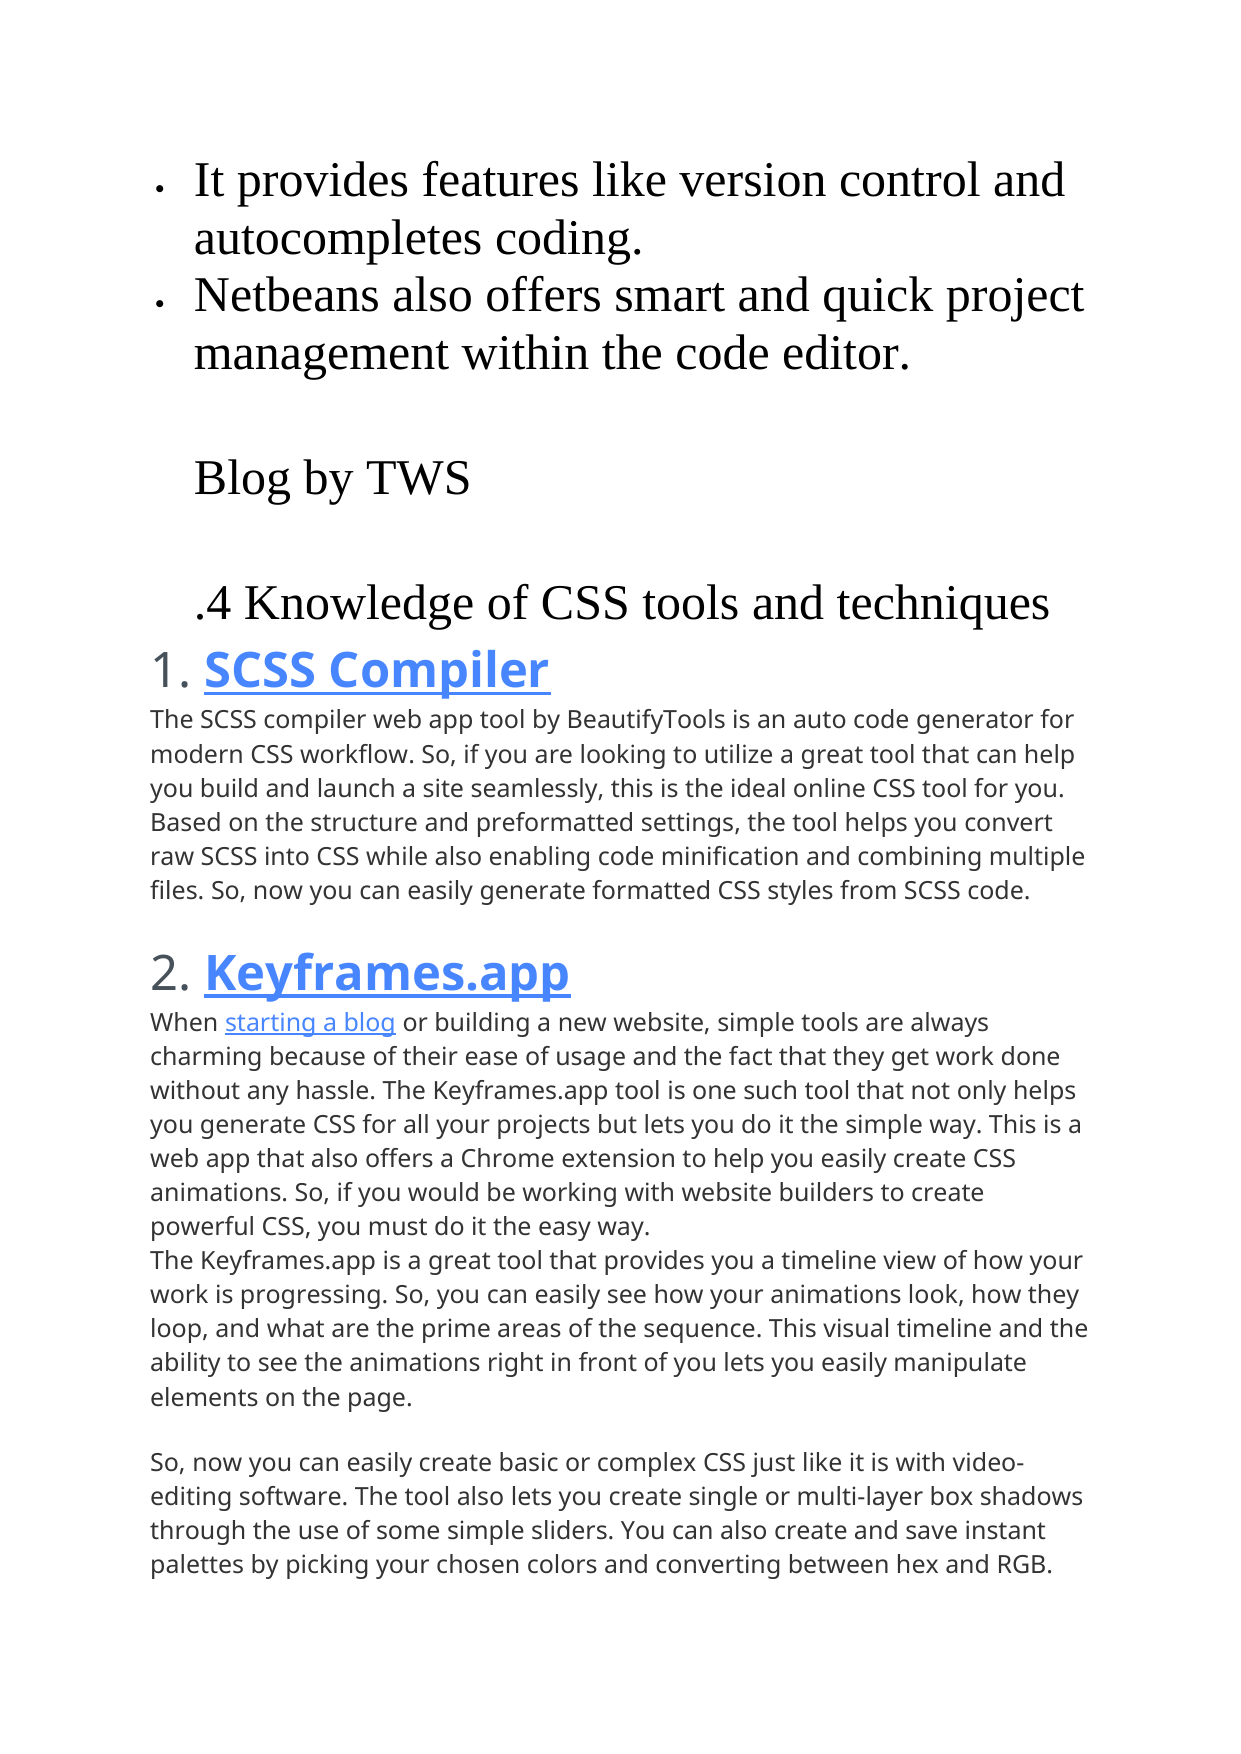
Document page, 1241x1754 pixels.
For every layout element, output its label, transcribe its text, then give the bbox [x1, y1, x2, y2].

text The Keyframes.app is a great tool that provides you a timeline view of how your work is progressing. So, you can easily see how your animations look, how they loop, and what are the prime areas of the sequence. This visual timeline and the ability to see the animations right in front of you lets you easily manipulate elements on the page. [150, 1243, 1090, 1413]
text The SCSS compiler web app tool by BeautifyTools is an auto code generator for modern CSS workflow. So, if you are looking to utilize a great tool that can help you build and launch a site seamlessly, this is the ideal online CSS tool for you. Based on the structure and preformatted settings, the tool helps you convert raw SCSS into CSS while also enabling code minification and combining multiple files. So, now you can easily generate formatted CSS styles from SCSS code. [150, 702, 1090, 907]
text 1. SCSS Compiler [150, 636, 1090, 702]
list Netbeans also offers smart and quick project management within the code editor. [156, 265, 1090, 380]
text 2. Keyframes.app [150, 938, 1090, 1004]
list It provides features like version control and autocompletes coding. [156, 150, 1090, 265]
text When starting a blog or building a new website, simple tools are always charming because of their ease of usage and the fact that they get work done without any hassle. The Keyframes.app tool is one such tool that not only helps you generate CSS for all your projects but lets you do it the simple way. This is a web app that also offers a Chrome extension to help you easily create CSS animations. So, if you would be working with website builders to create powerful CSS, you must do it the easy way. [150, 1004, 1090, 1243]
text .4 Knowledge of CSS tools and techniques [194, 573, 1090, 630]
text Blog by TWS [194, 448, 1090, 505]
text So, now you can easily create basic or complex CSS just like it is with video-editing software. The tool also lets you create single or multi-layer box shadows through the use of some simple sliders. You can also create and save instant palettes by picking your chosen colors and converting between hex and RGB. [150, 1444, 1090, 1581]
